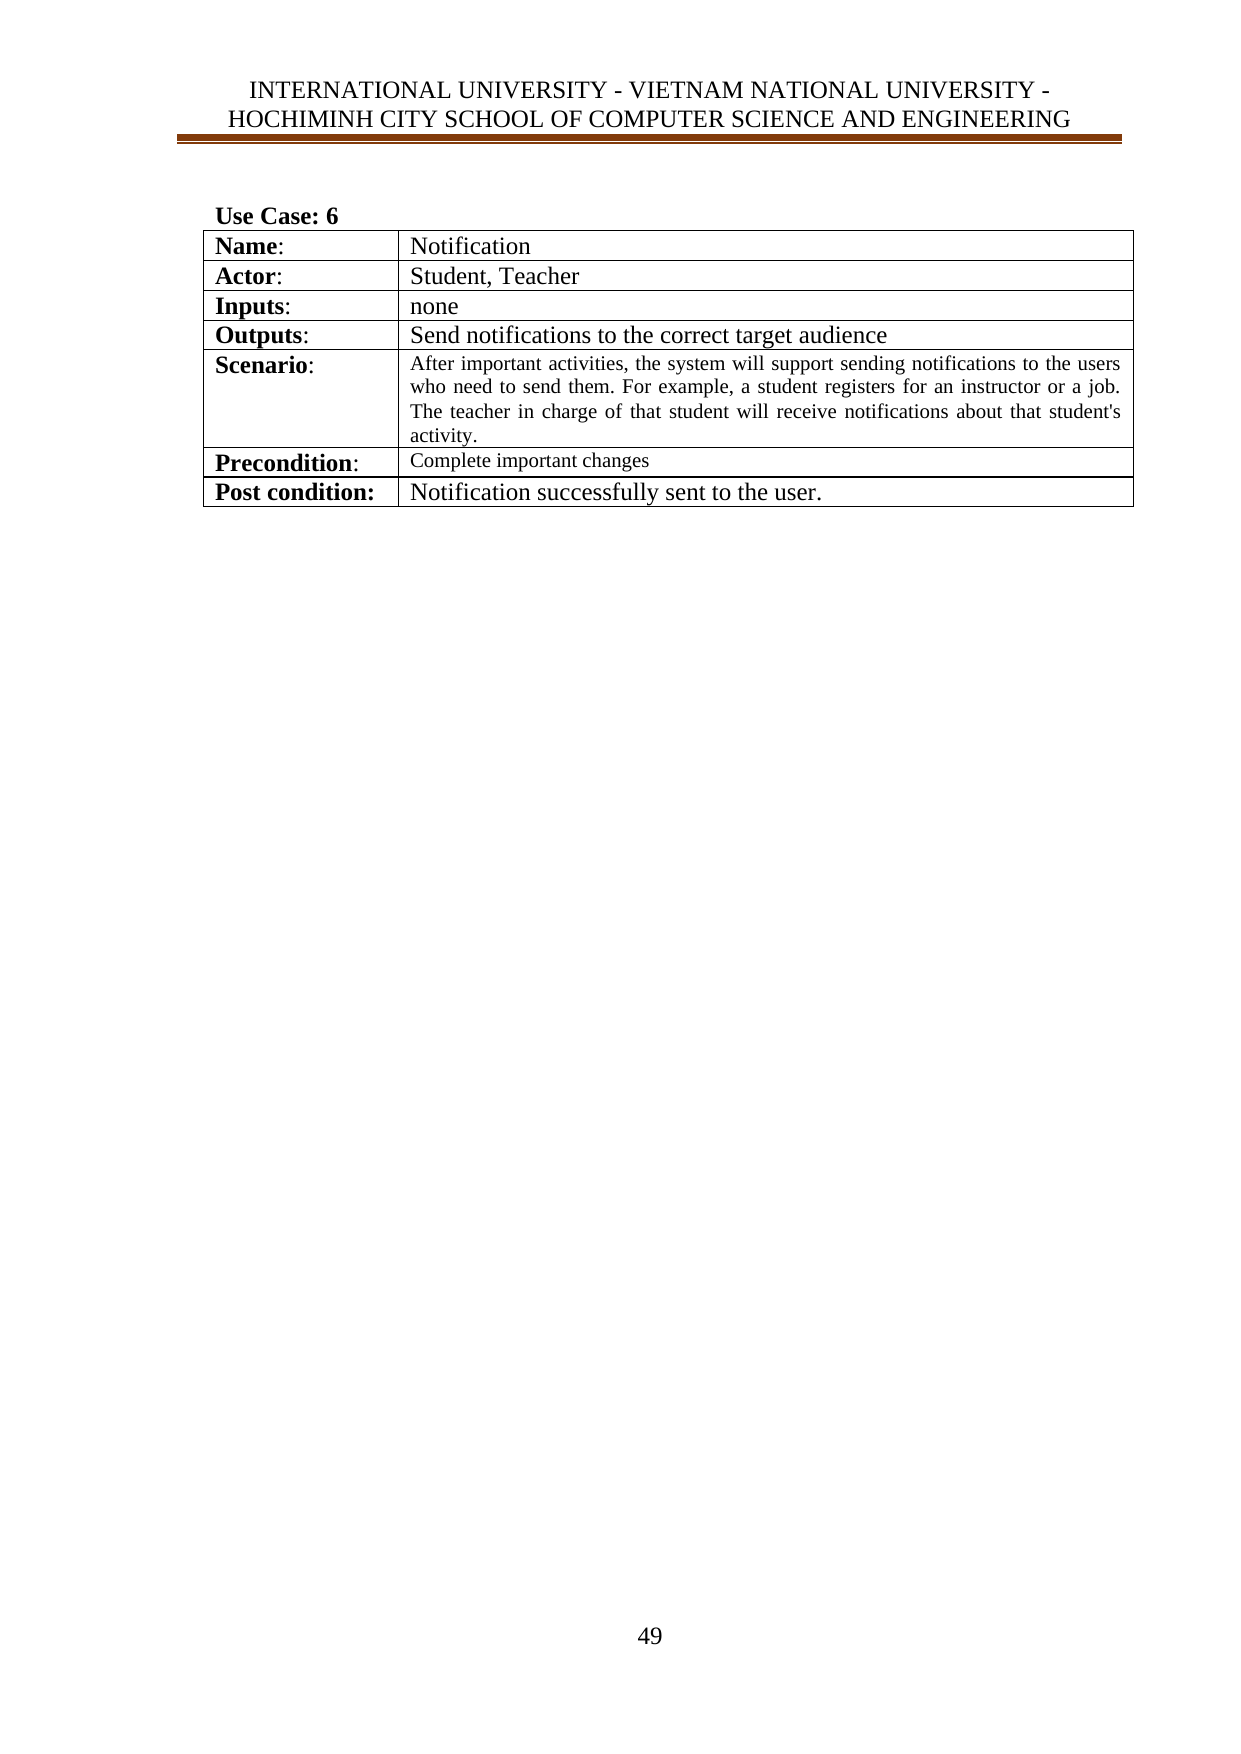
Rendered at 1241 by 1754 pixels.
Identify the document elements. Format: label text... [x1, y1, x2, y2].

table_cell Outputs: [204, 321, 398, 349]
table_header Name: [204, 231, 398, 260]
table_cell Complete important changes [399, 448, 1133, 476]
table_cell Send notifications to the correct target audience [399, 321, 1133, 349]
table_cell none [399, 291, 1133, 319]
table_cell Precondition: [204, 448, 398, 476]
table_header Notification [399, 231, 1133, 260]
table_cell Student, Teacher [399, 261, 1133, 290]
table_cell Inputs: [204, 291, 398, 319]
table_cell Post condition: [204, 478, 398, 506]
table_cell Notification successfully sent to the user. [399, 478, 1133, 506]
table_cell Scenario: [204, 350, 398, 447]
table_cell After important activities, the system will support sending notifications to the users who need to send them. For example, a student registers for an instructor or a job. The teacher in charge of that student will receive notifications about that student's activity. [399, 350, 1133, 447]
list Use Case: 6 [215, 201, 1122, 230]
table_cell Actor: [204, 261, 398, 290]
